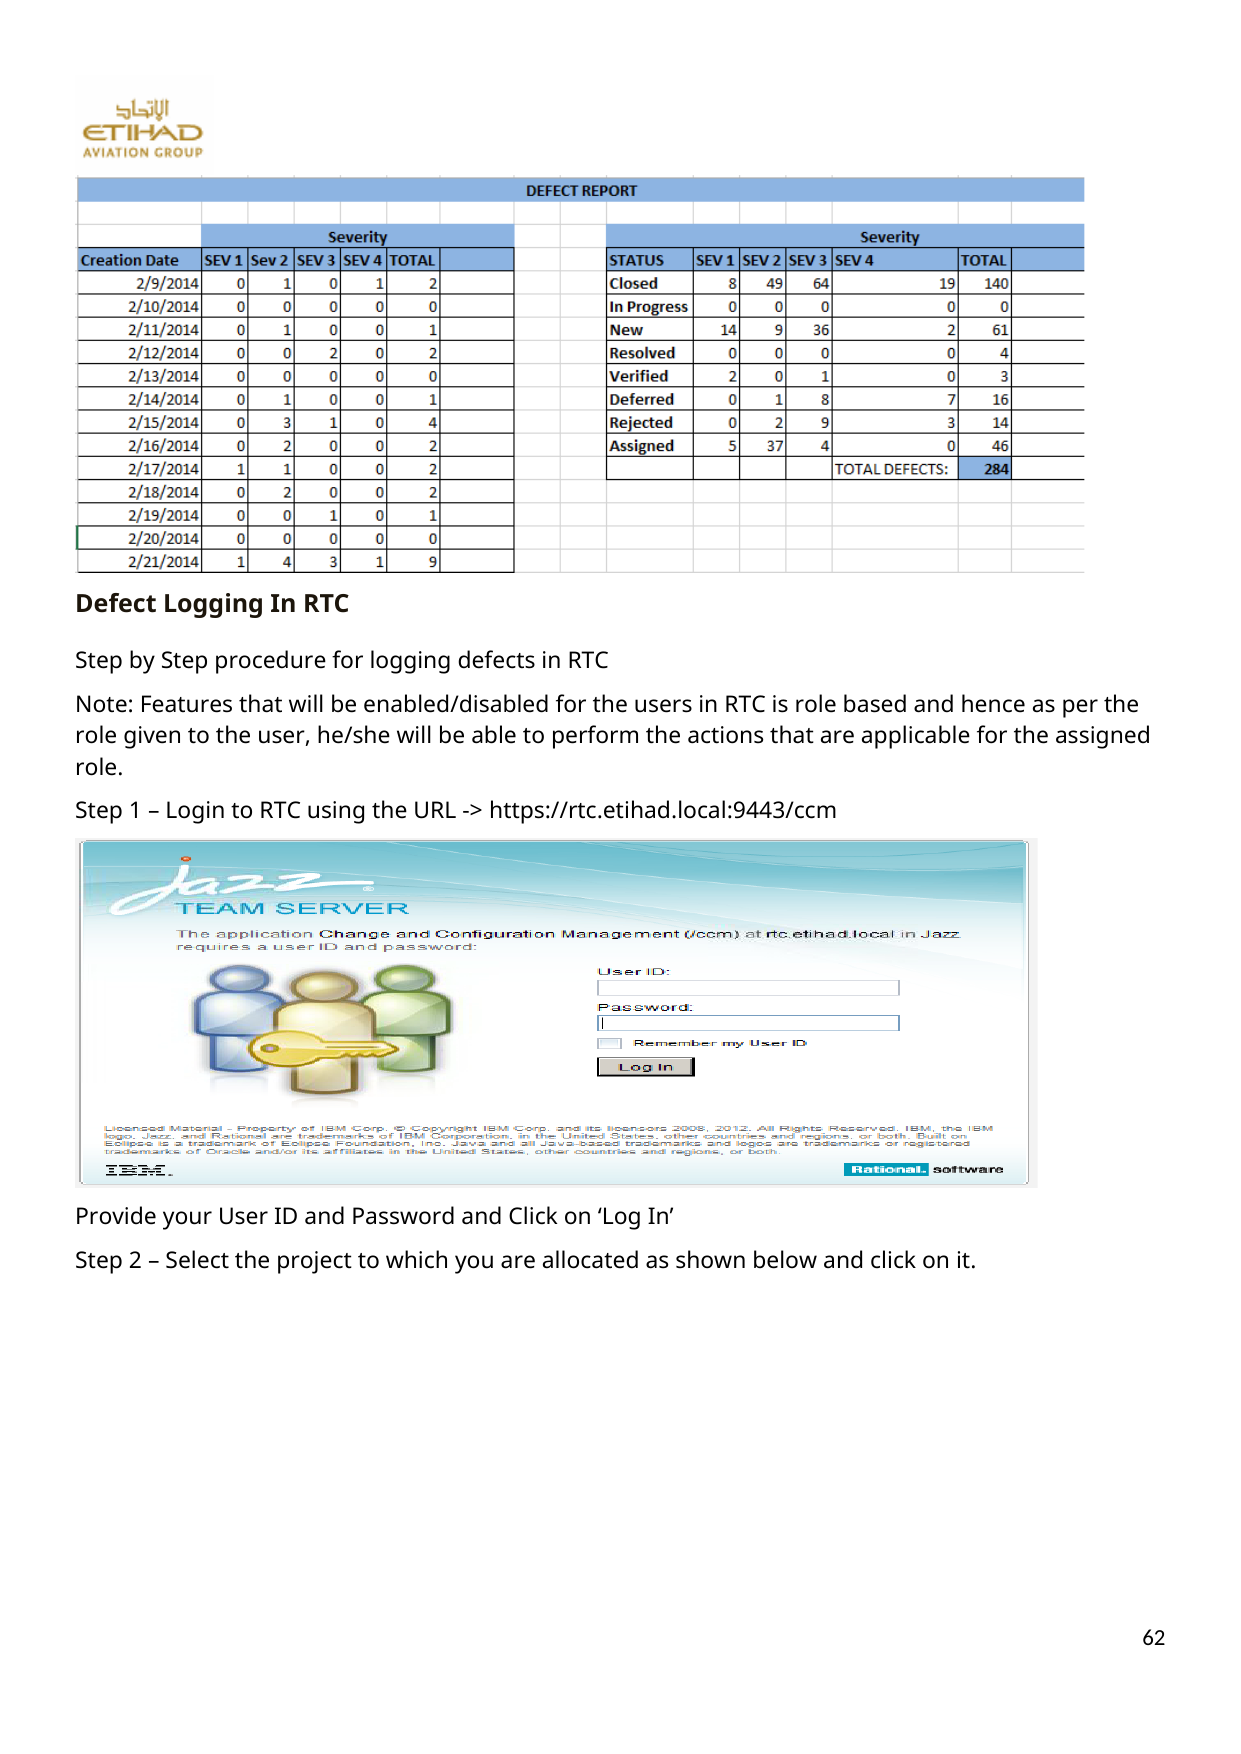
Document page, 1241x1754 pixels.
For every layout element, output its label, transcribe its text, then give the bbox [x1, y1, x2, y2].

text Step 2 – Select the project to which you are allocated as shown below and click on it. [75, 1244, 1165, 1275]
text Note: Features that will be enabled/disabled for the users in RTC is role based and hence as per the role given to the user, he/she will be able to perform the actions that are applicable for the assigned role. [75, 688, 1165, 782]
text Step by Step procedure for logging defects in RTC [75, 644, 1165, 676]
picture [75, 838, 1038, 1188]
list Defect Logging In RTC [75, 585, 1165, 619]
text Step 1 – Login to RTC using the URL -> https://rtc.etihad.local:9443/ccm [75, 794, 1165, 826]
picture [75, 75, 1085, 573]
text Provide your User ID and Password and Click on ‘Log In’ [75, 1200, 1165, 1231]
